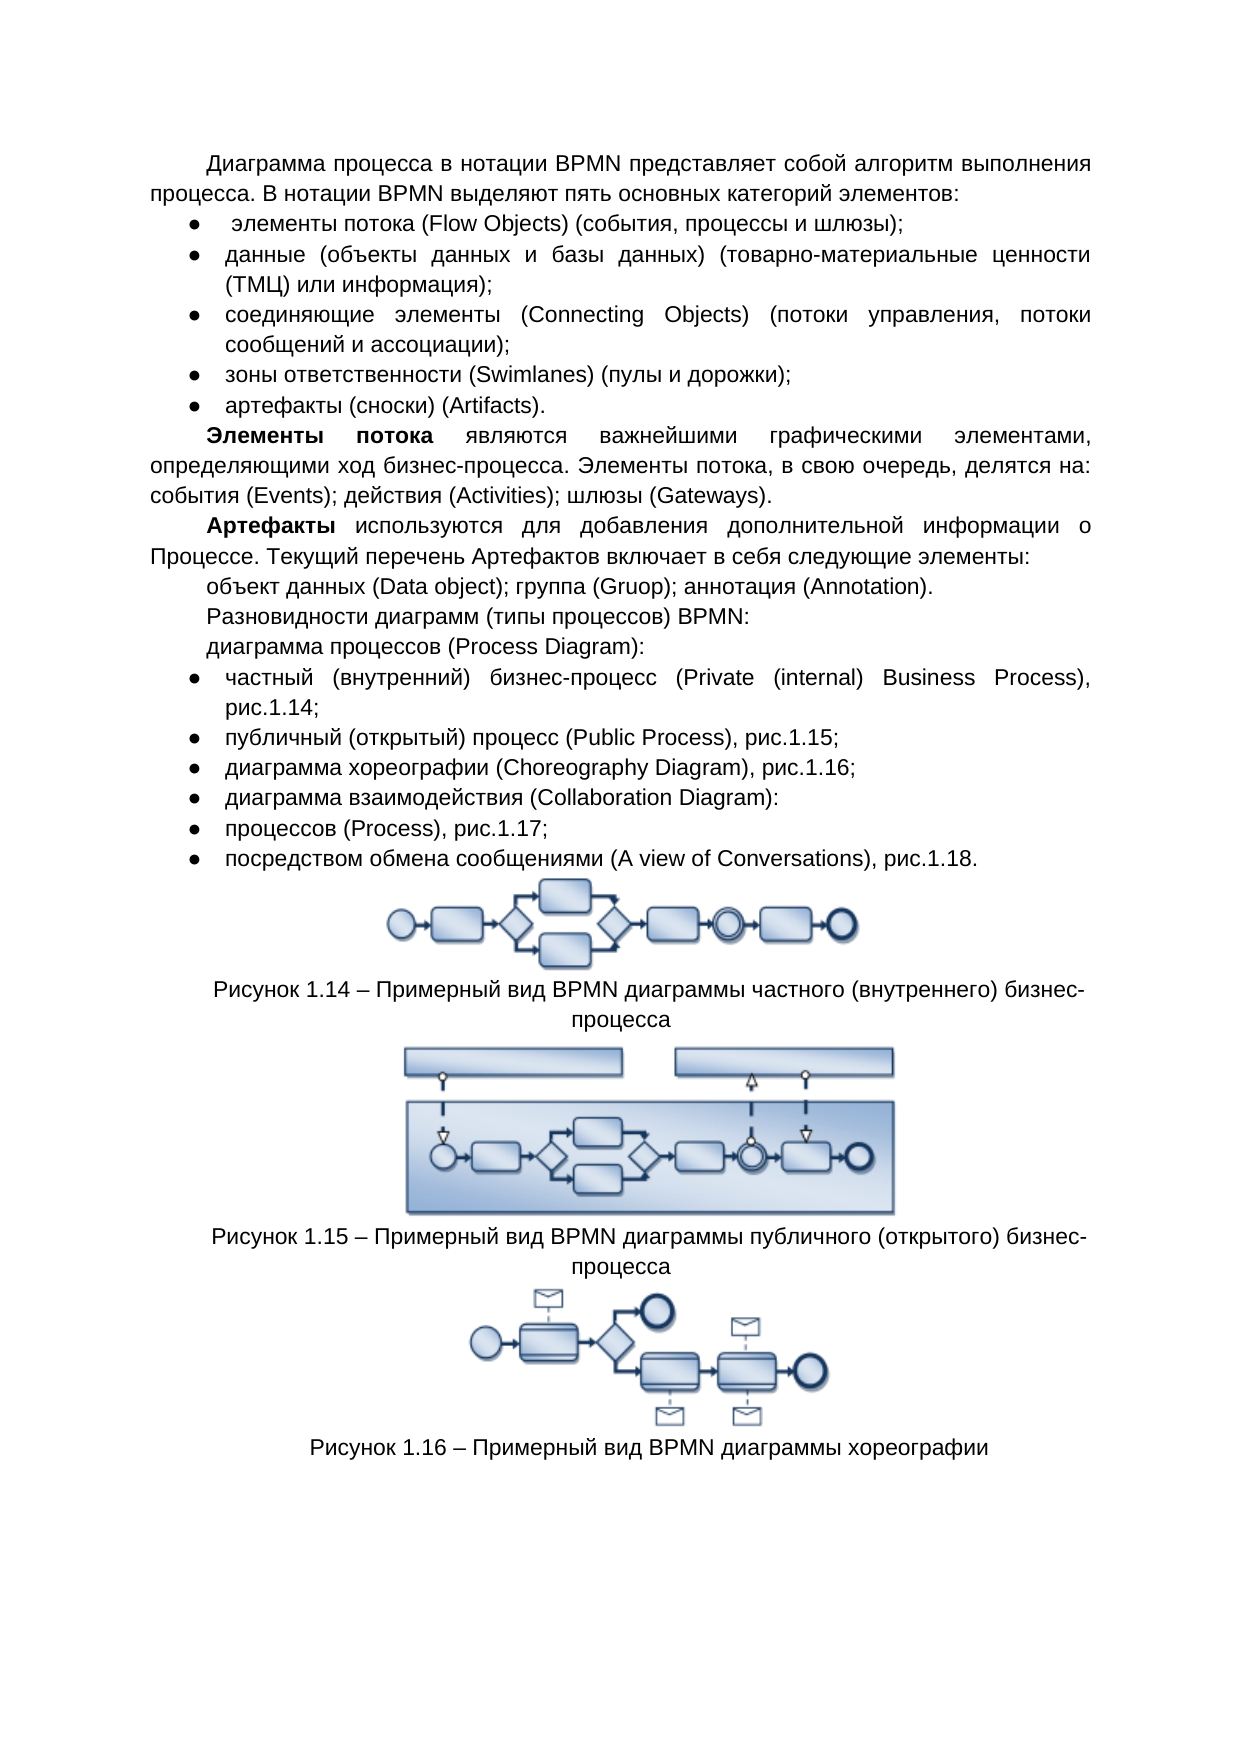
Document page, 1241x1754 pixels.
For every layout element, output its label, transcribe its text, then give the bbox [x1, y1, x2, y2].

text объект данных (Data object); группа (Gruop); аннотация (Annotation). [150, 573, 1092, 599]
text Рисунок 1.14 – Примерный вид BPMN диаграммы частного (внутреннего) бизнес-процесса [150, 976, 1092, 1032]
list публичный (открытый) процесс (Public Process), рис.1.15; [187, 724, 1092, 750]
picture [467, 1283, 832, 1431]
list процессов (Process), рис.1.17; [187, 814, 1092, 841]
list соединяющие элементы (Connecting Objects) (потоки управления, потоки сообщений и ассоциации); [187, 301, 1092, 358]
list диаграмма хореографии (Choreography Diagram), рис.1.16; [187, 754, 1092, 781]
list частный (внутренний) бизнес-процесс (Private (internal) Business Process), рис.1.14; [187, 663, 1092, 720]
list элементы потока (Flow Objects) (события, процессы и шлюзы); [187, 210, 1092, 237]
text Рисунок 1.15 – Примерный вид BPMN диаграммы публичного (открытого) бизнес-процесса [150, 1223, 1092, 1279]
list данные (объекты данных и базы данных) (товарно-материальные ценности (ТМЦ) или информация); [187, 241, 1092, 297]
list зоны ответственности (Swimlanes) (пулы и дорожки); [187, 361, 1092, 388]
text Диаграмма процесса в нотации BPMN представляет собой алгоритм выполнения процесса. В нотации BPMN выделяют пять основных категорий элементов: [150, 150, 1092, 207]
text Элементы потока являются важнейшими графическими элементами, определяющими ход бизнес-процесса. Элементы потока, в свою очередь, делятся на: события (Events); действия (Activities); шлюзы (Gateways). [150, 422, 1092, 509]
picture [379, 875, 863, 972]
picture [395, 1036, 903, 1219]
text Артефакты используются для добавления дополнительной информации о Процессе. Текущий перечень Артефактов включает в себя следующие элементы: [150, 512, 1092, 569]
text Разновидности диаграмм (типы процессов) BPMN: [150, 603, 1092, 629]
text диаграмма процессов (Process Diagram): [150, 633, 1092, 660]
list посредством обмена сообщениями (A view of Conversations), рис.1.18. [187, 845, 1092, 871]
text Рисунок 1.16 – Примерный вид BPMN диаграммы хореографии [150, 1434, 1092, 1460]
list диаграмма взаимодействия (Collaboration Diagram): [187, 784, 1092, 811]
list артефакты (сноски) (Artifacts). [187, 392, 1092, 418]
